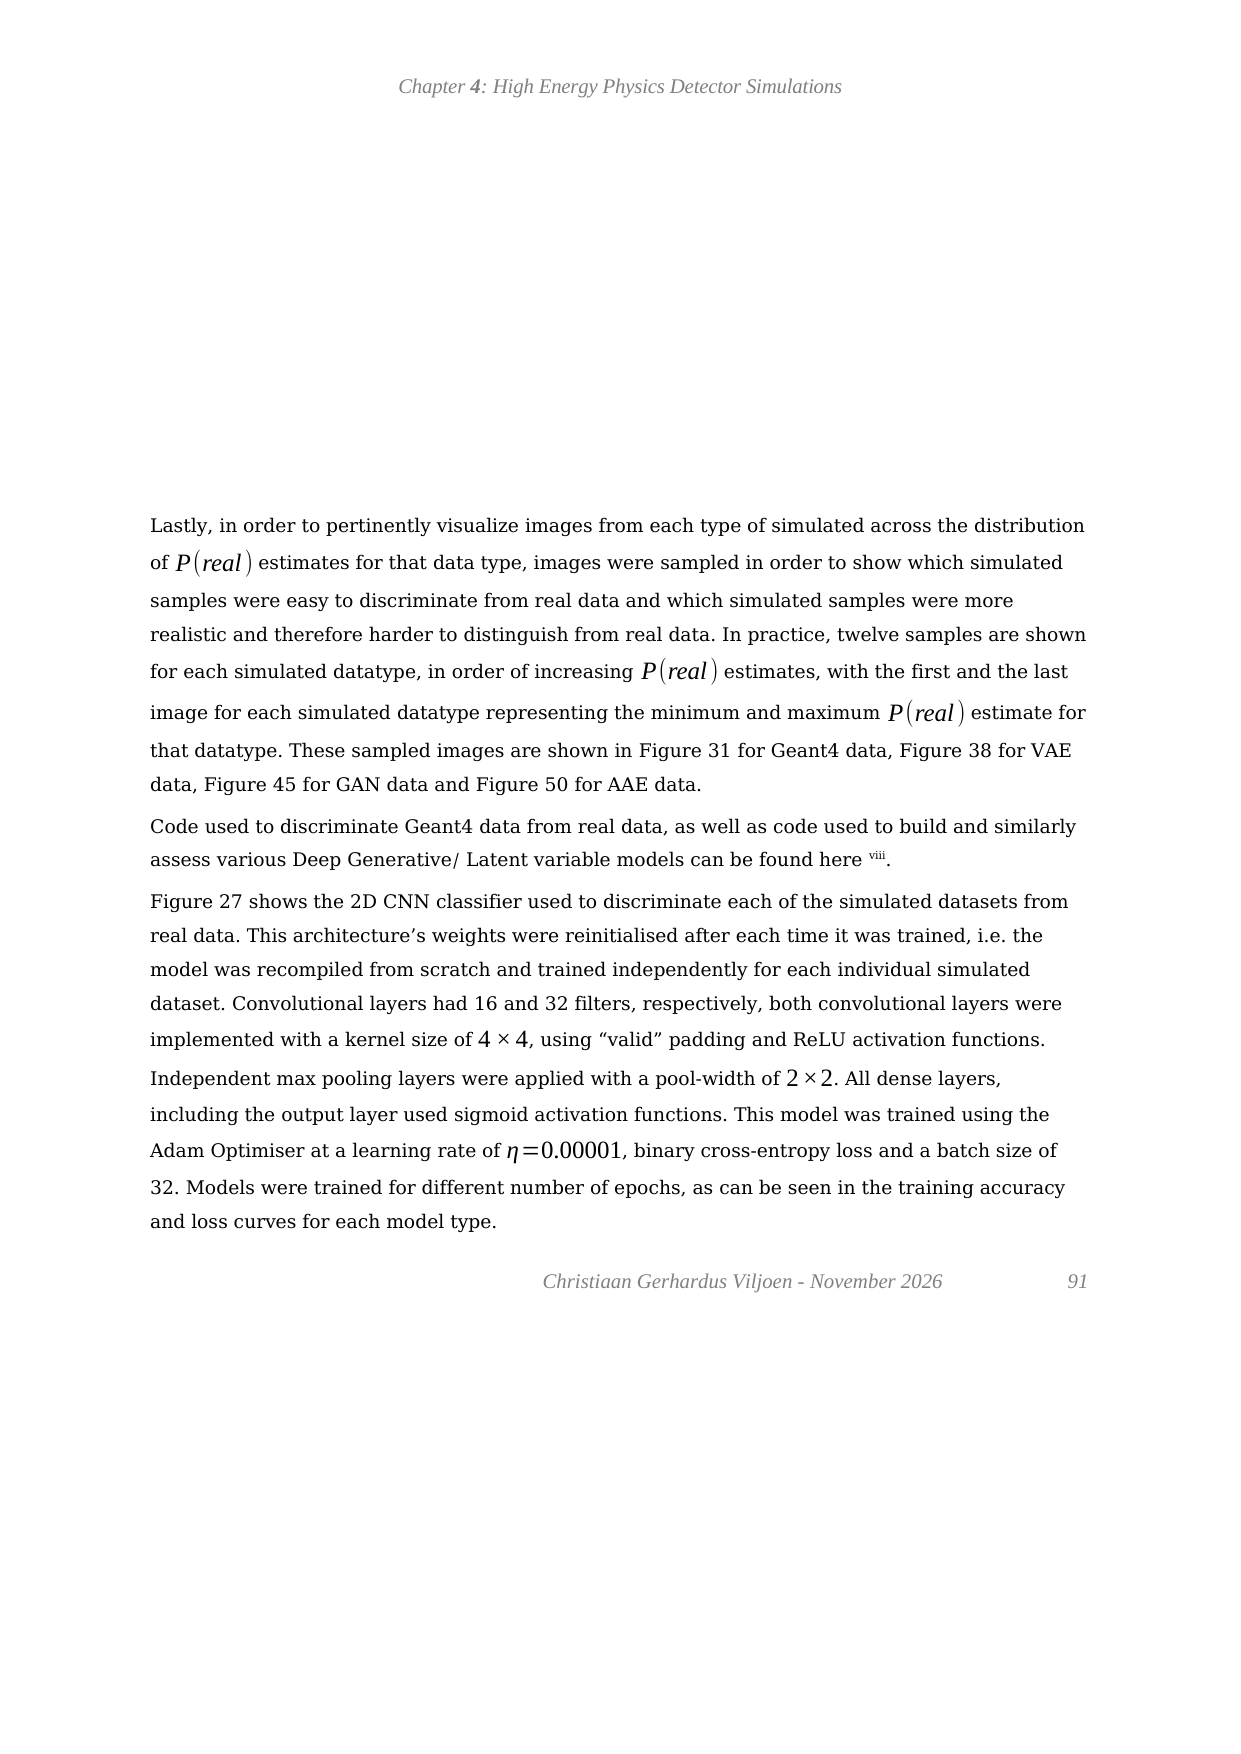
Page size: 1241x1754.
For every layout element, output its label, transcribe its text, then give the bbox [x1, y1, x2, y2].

text Code used to discriminate Geant4 data from real data, as well as code used to build and similarly assess various Deep Generative/ Latent variable models can be found here . [150, 814, 1090, 871]
